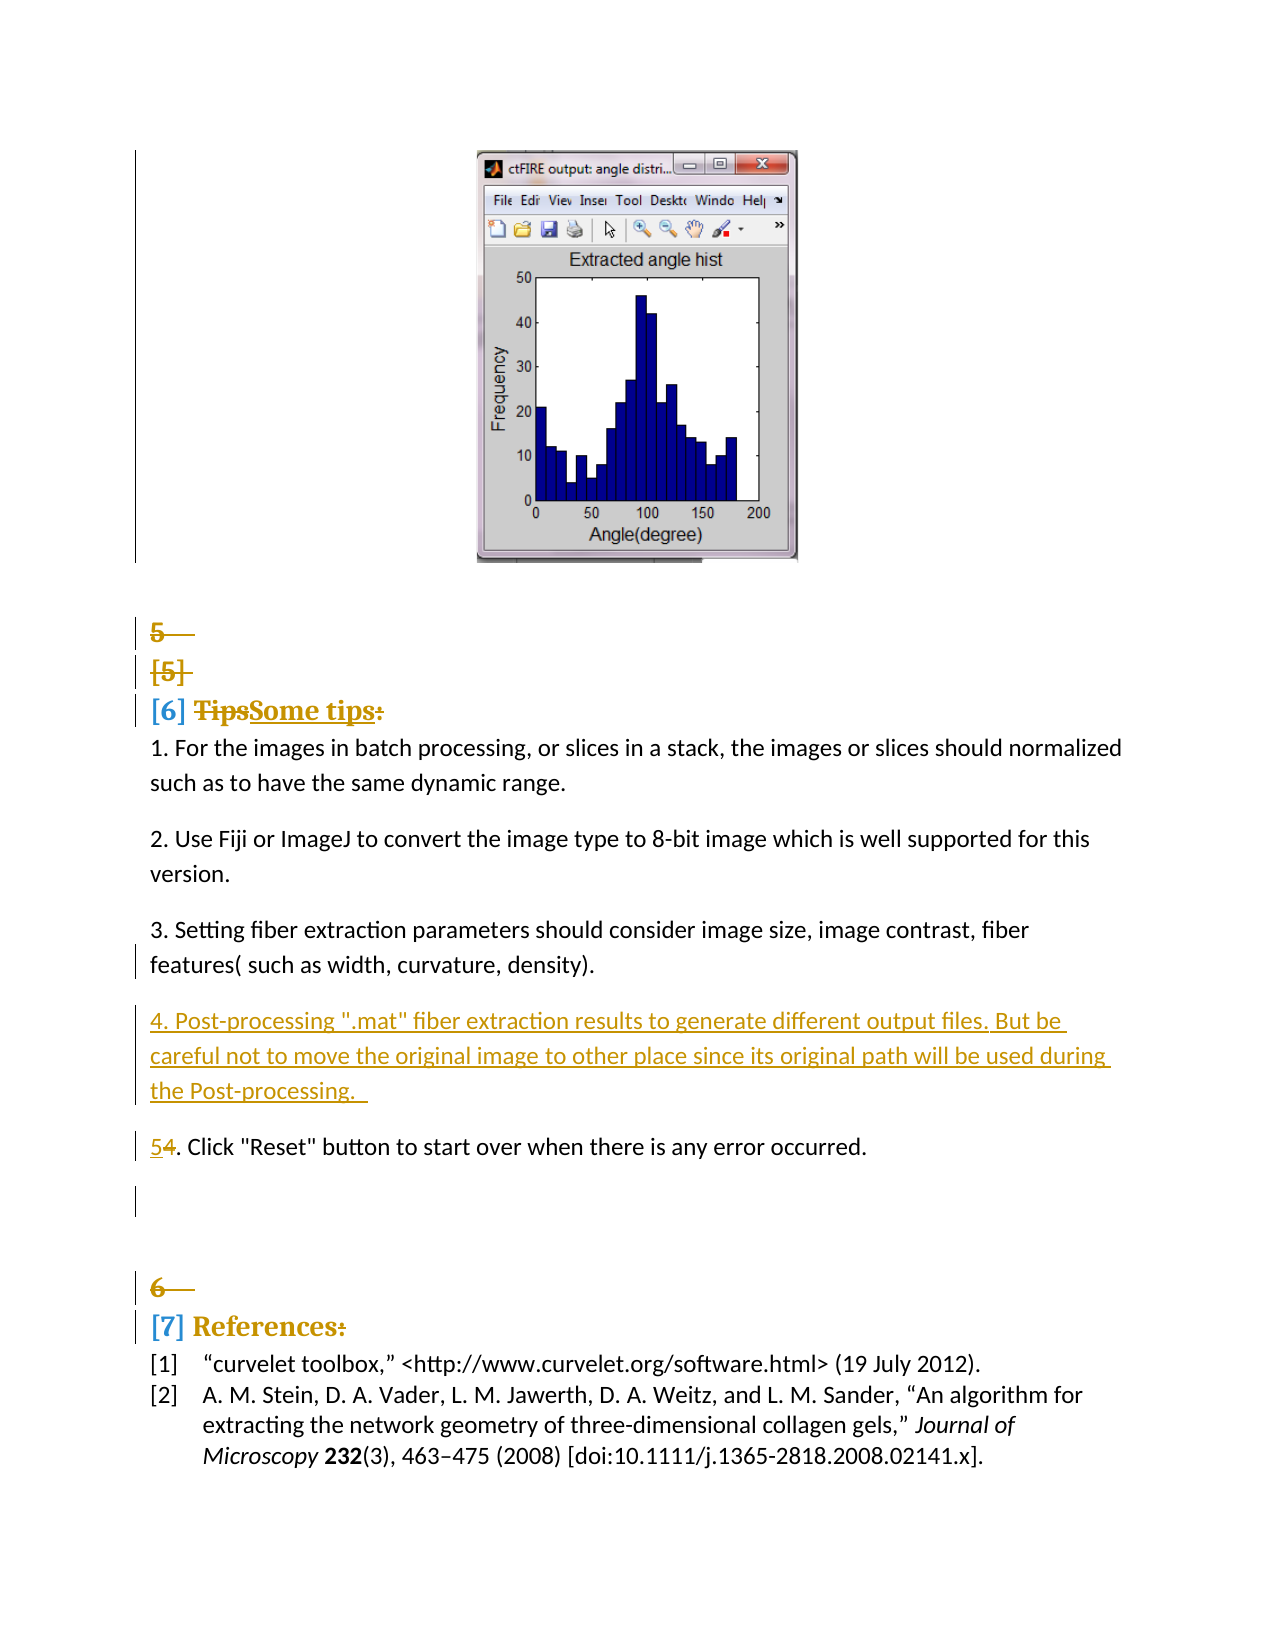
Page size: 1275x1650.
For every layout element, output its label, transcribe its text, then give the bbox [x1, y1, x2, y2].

text [2] A. M. Stein, D. A. Vader, L. M. Jawerth, D. A. Weitz, and L. M. Sander, “An algorithm for extracting the network geometry of three-dimensional collagen gels,” Journal of Microscopy 232(3), 463–475 (2008) [doi:10.1111/j.1365-2818.2008.02141.x]. [150, 1379, 1125, 1471]
text 1. For the images in batch processing, or slices in a stack, the images or slices should normalized such as to have the same dynamic range. [150, 732, 1125, 798]
picture [476, 150, 799, 563]
subtitle References [150, 1310, 1125, 1343]
text 3. Setting fiber extraction parameters should consider image size, image contrast, fiber features( such as width, curvature, density). [150, 914, 1125, 979]
text [1] “curvelet toolbox,” <http://www.curvelet.org/software.html> (19 July 2012). [150, 1348, 1125, 1379]
text . Click "Reset" button to start over when there is any error occurred. [150, 1131, 1125, 1161]
text 2. Use Fiji or ImageJ to convert the image type to 8-bit image which is well supported for this version. [150, 823, 1125, 889]
